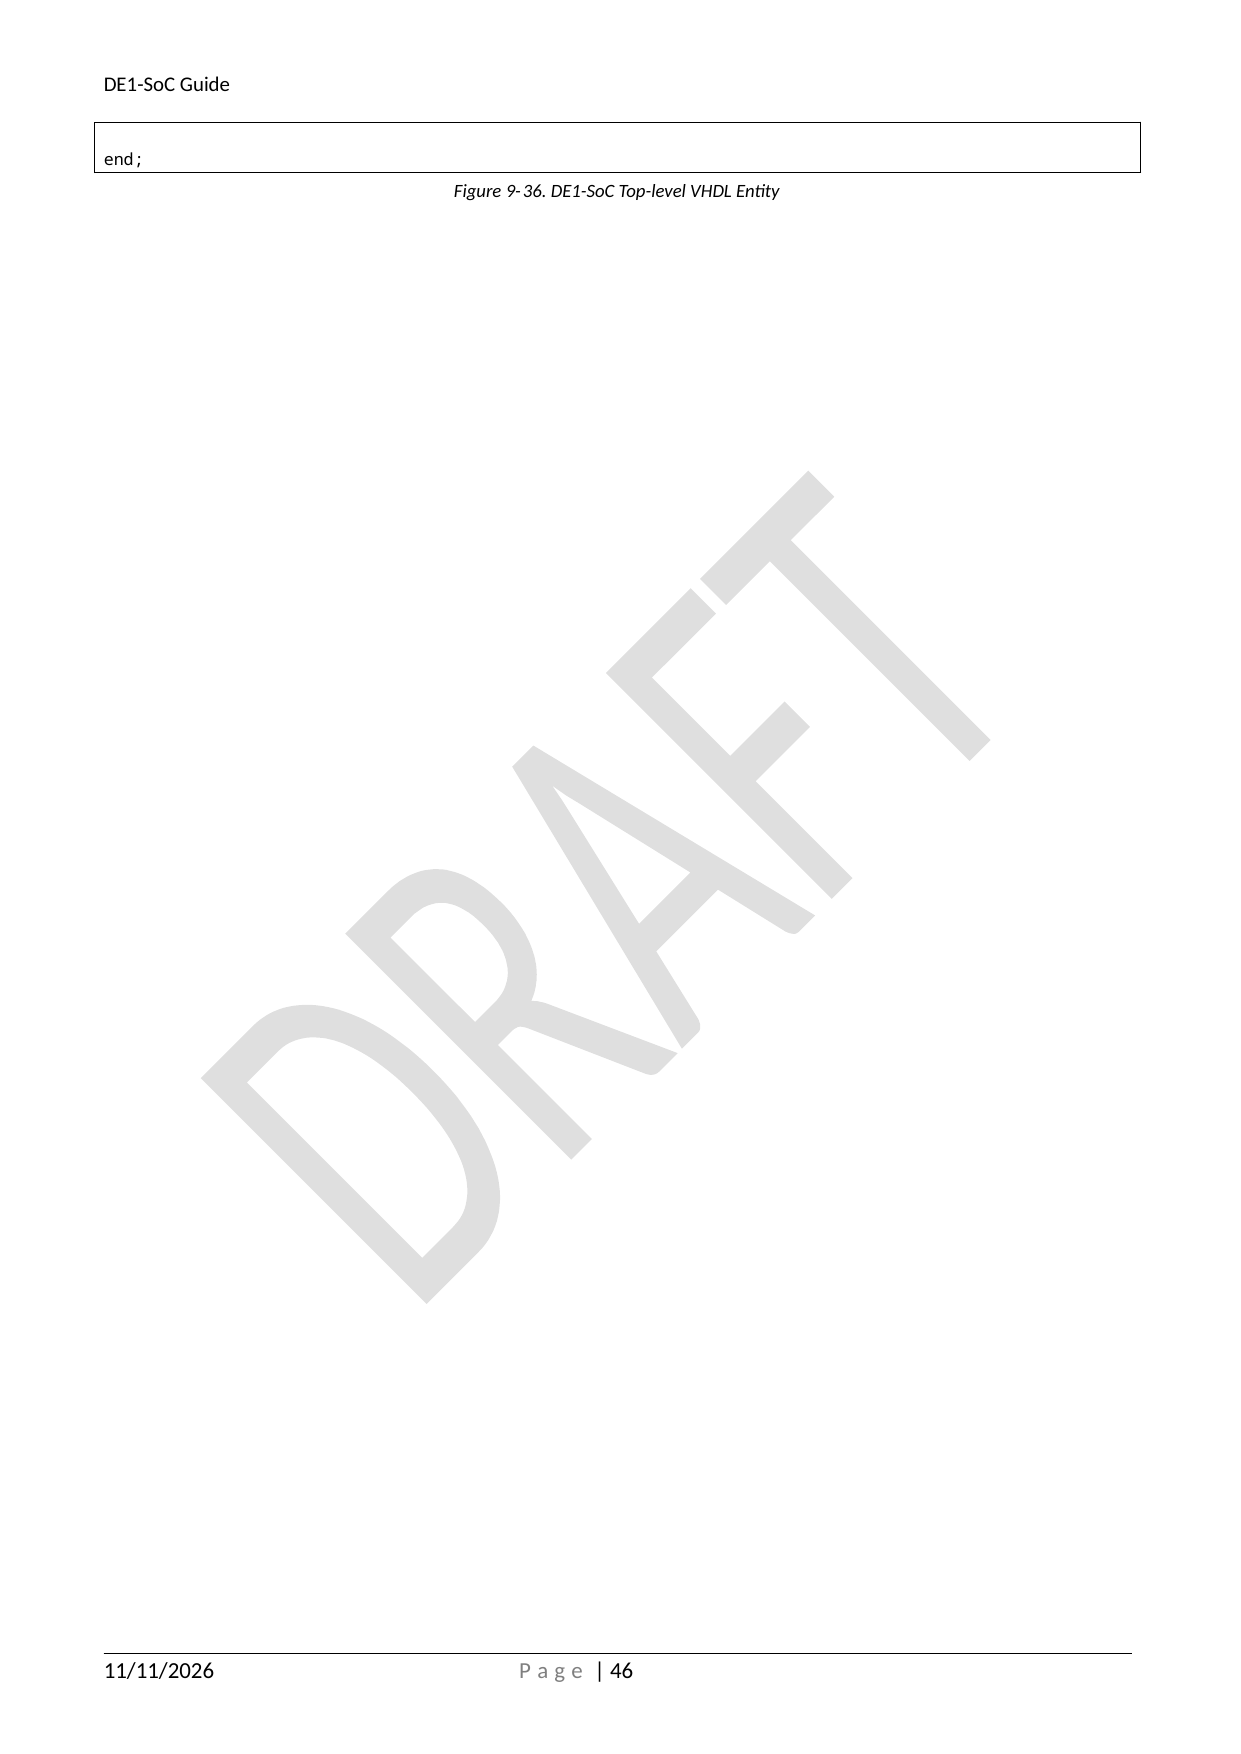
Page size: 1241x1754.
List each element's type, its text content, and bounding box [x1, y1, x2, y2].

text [95, 123, 1140, 172]
